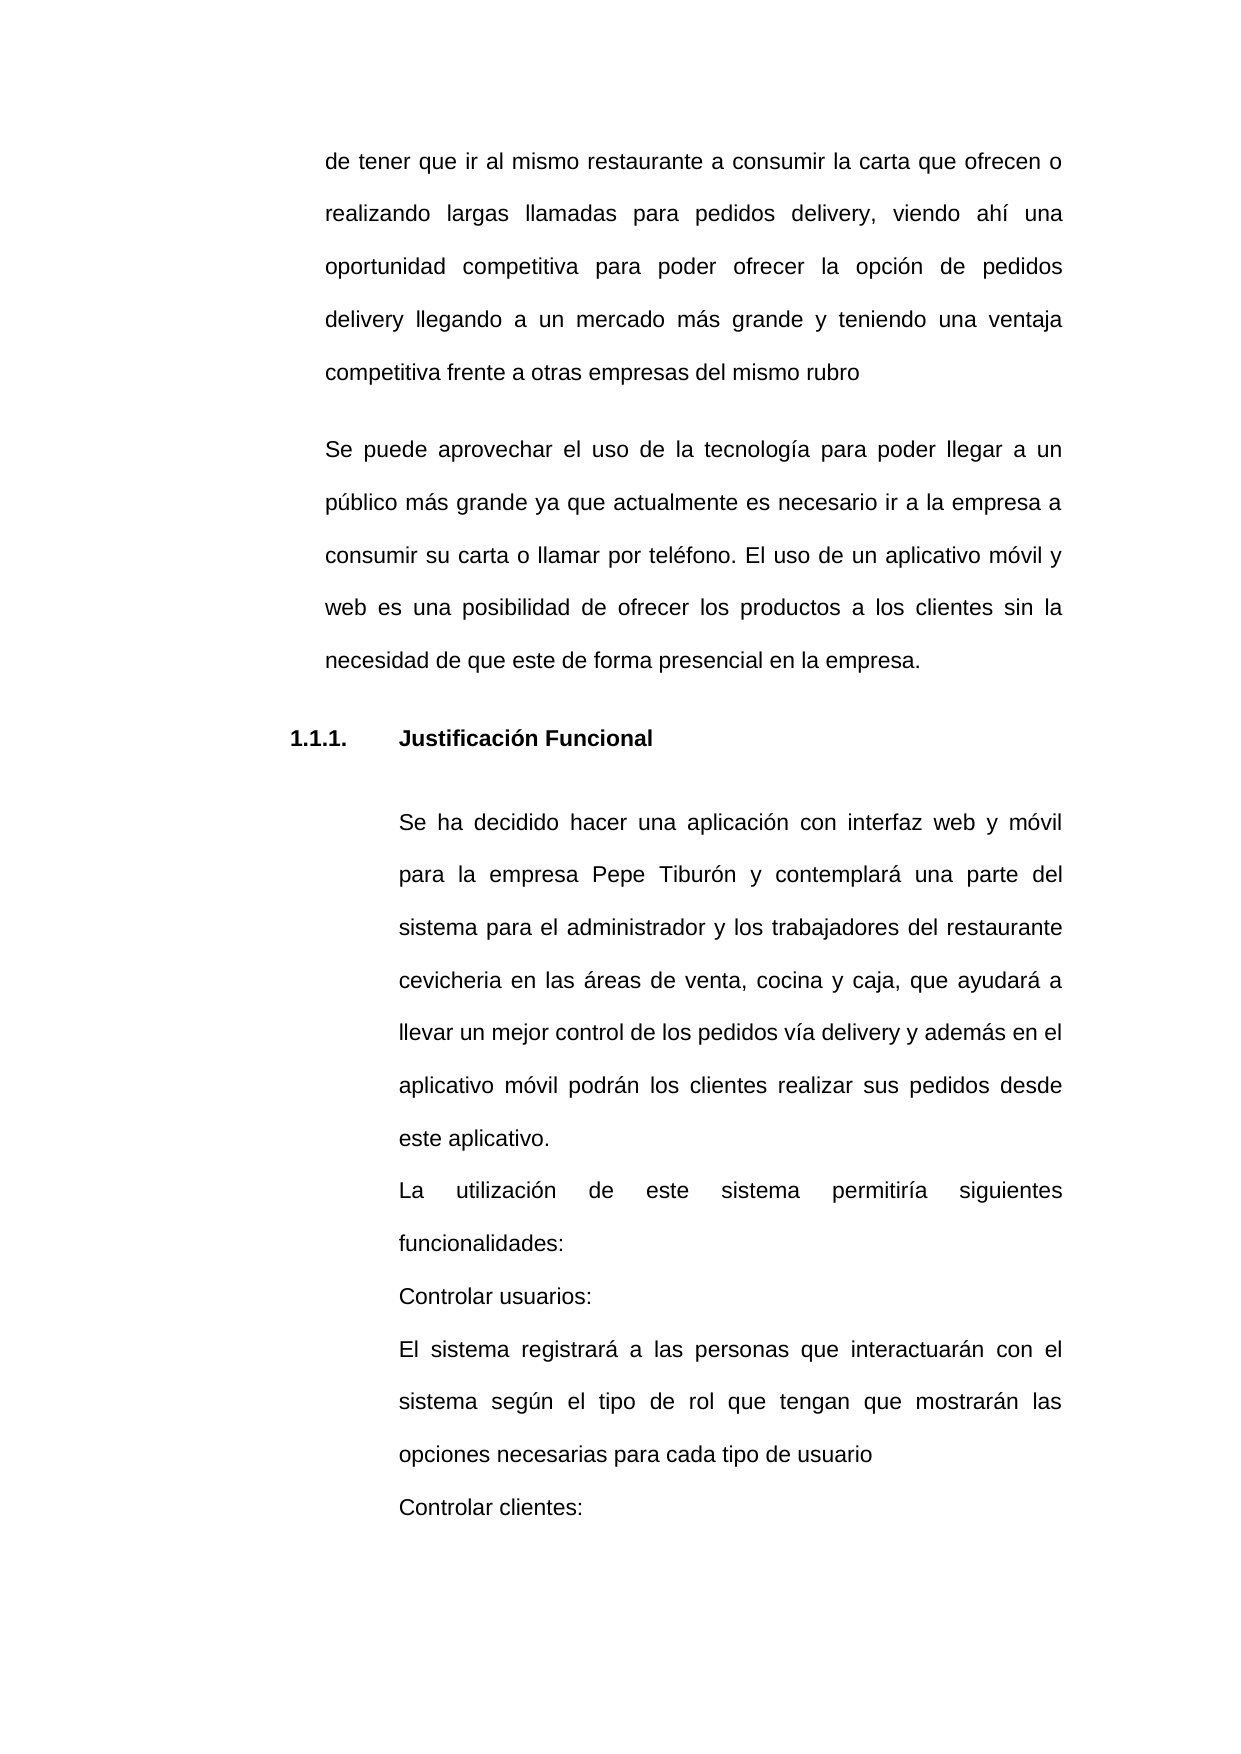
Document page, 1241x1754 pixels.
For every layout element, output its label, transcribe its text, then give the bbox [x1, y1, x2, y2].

text La utilización de este sistema permitiría siguientes funcionalidades: [398, 1177, 1063, 1257]
text El sistema registrará a las personas que interactuarán con el sistema según el tipo de rol que tengan que mostrarán las opciones necesarias para cada tipo de usuario [398, 1336, 1063, 1467]
text Se ha decidido hacer una aplicación con interfaz web y móvil para la empresa Pepe Tiburón y contemplará una parte del sistema para el administrador y los trabajadores del restaurante cevicheria en las áreas de venta, cocina y caja, que ayudará a llevar un mejor control de los pedidos vía delivery y además en el aplicativo móvil podrán los clientes realizar sus pedidos desde este aplicativo. [398, 808, 1063, 1151]
subtitle Justificación Funcional [290, 725, 1063, 751]
text Controlar usuarios: [398, 1283, 1063, 1309]
text Se puede aprovechar el uso de la tecnología para poder llegar a un público más grande ya que actualmente es necesario ir a la empresa a consumir su carta o llamar por teléfono. El uso de un aplicativo móvil y web es una posibilidad de ofrecer los productos a los clientes sin la necesidad de que este de forma presencial en la empresa. [325, 436, 1063, 673]
text Controlar clientes: [398, 1494, 1063, 1520]
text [325, 148, 1063, 385]
